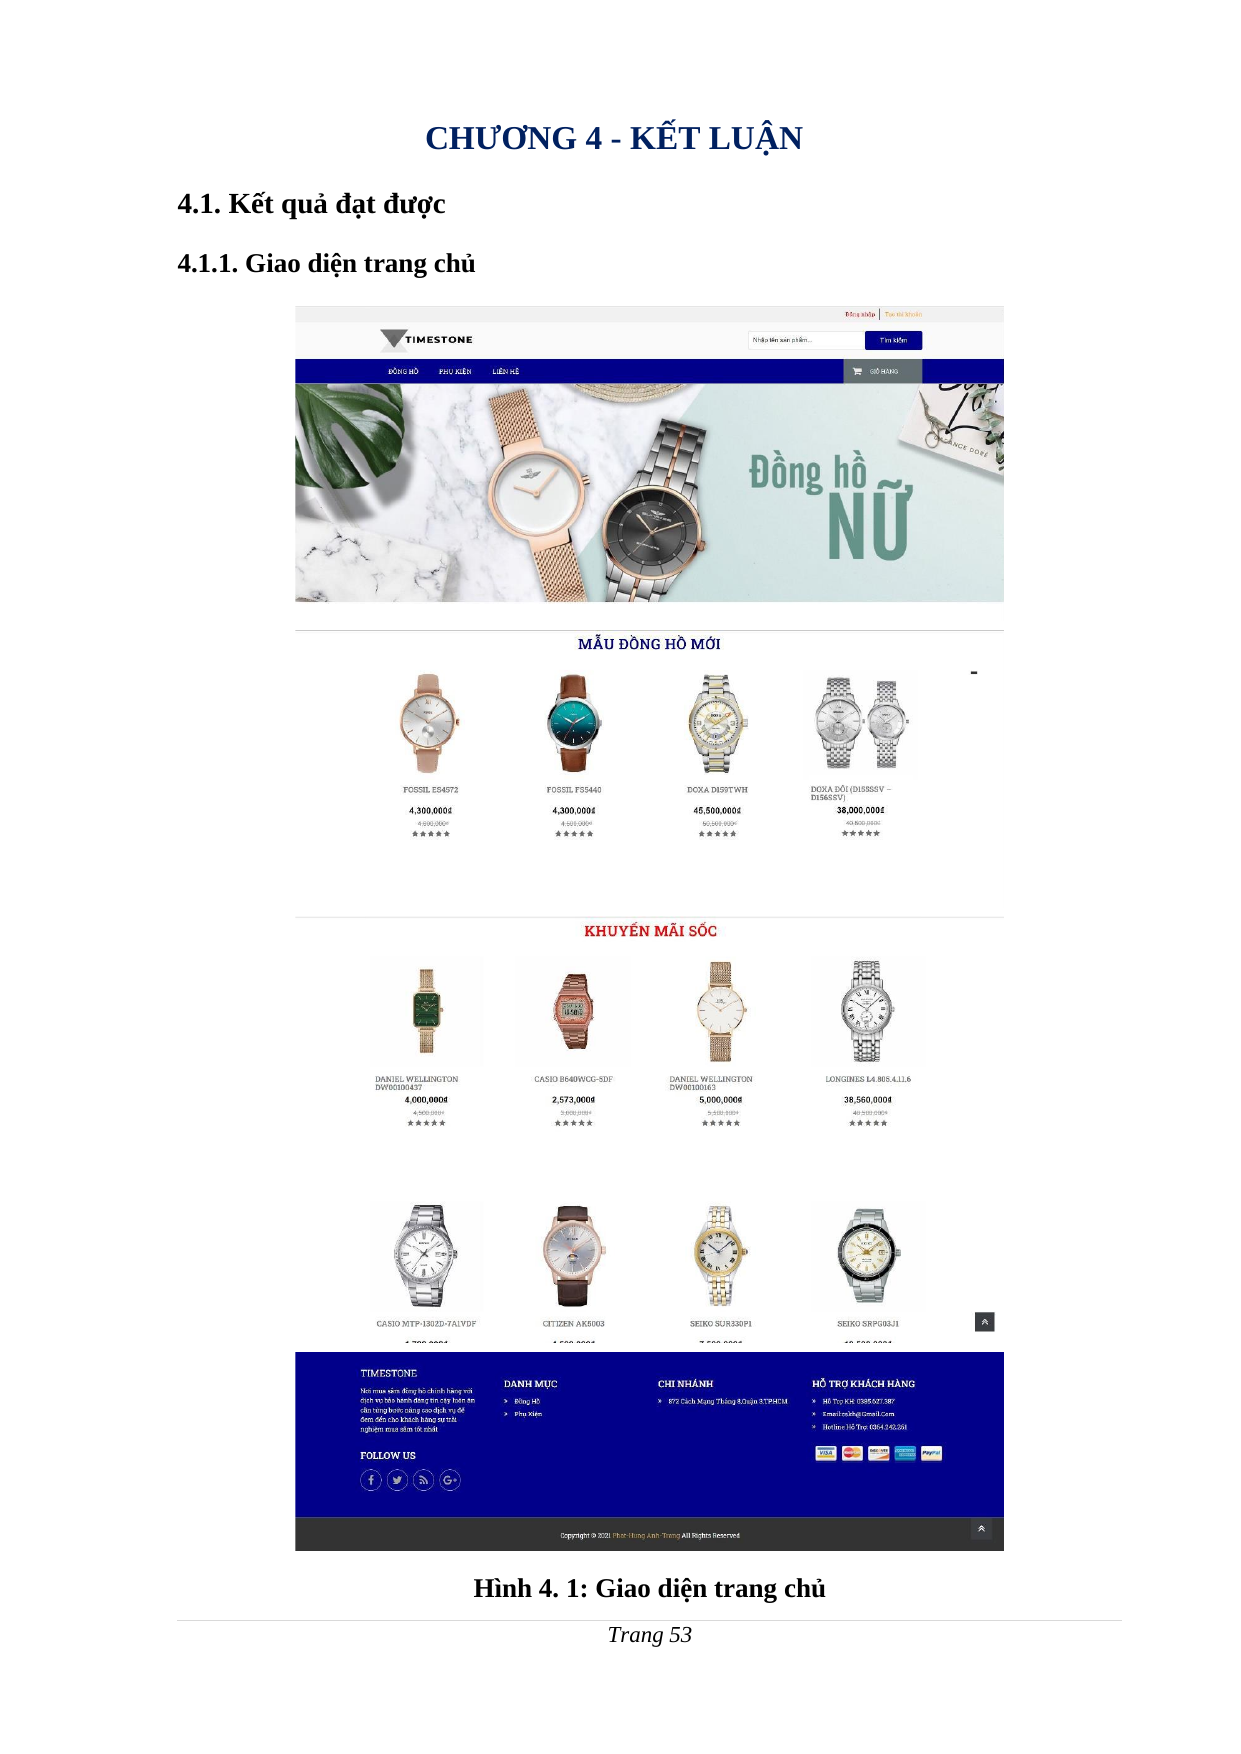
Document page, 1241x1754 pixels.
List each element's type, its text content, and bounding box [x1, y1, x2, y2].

picture [295, 630, 1004, 908]
text KẾT LUẬN [177, 118, 1122, 156]
picture [295, 306, 1004, 621]
text Kết quả đạt được [177, 186, 1122, 219]
text Hình 4. 1: Giao diện trang chủ [177, 1572, 1122, 1603]
text Giao diện trang chủ [177, 247, 1122, 278]
picture [295, 916, 1004, 1343]
picture [295, 1352, 1004, 1551]
